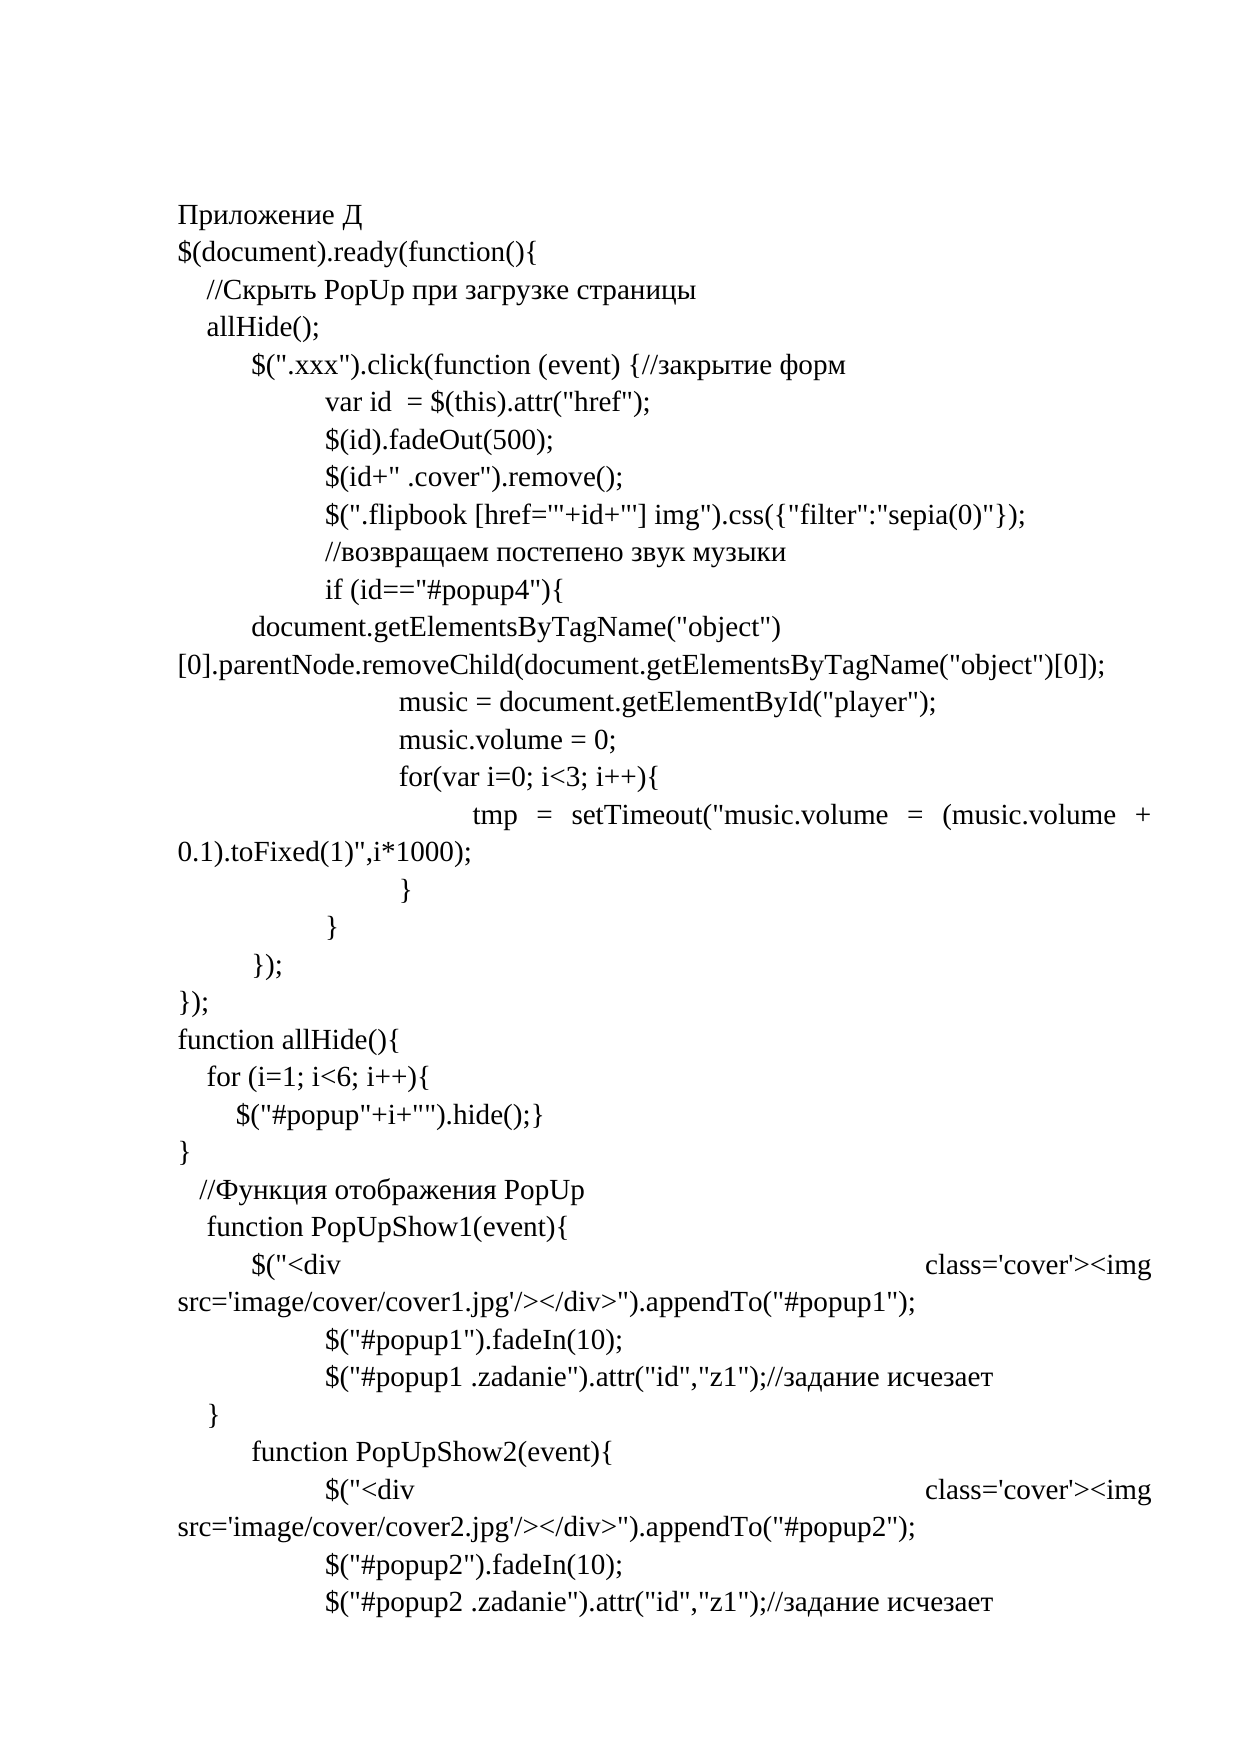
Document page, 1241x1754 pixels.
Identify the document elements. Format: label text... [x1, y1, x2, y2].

text //возвращаем постепено звук музыки [177, 531, 1152, 568]
text for(var i=0; i<3; i++){ [177, 756, 1152, 793]
text //Функция отображения PopUp [177, 1168, 1152, 1206]
text music.volume = 0; [177, 718, 1152, 756]
text $("#popup1 .zadanie").attr("id","z1");//задание исчезает [177, 1356, 1152, 1393]
text $("<div class='cover'><img src='image/cover/cover1.jpg'/></div>").appendTo("#popup1"); [177, 1243, 1152, 1318]
text tmp = setTimeout("music.volume = (music.volume + 0.1).toFixed(1)",i*1000); [177, 793, 1152, 868]
text $(".flipbook [href='"+id+"'] img").css({"filter":"sepia(0)"}); [177, 493, 1152, 531]
text document.getElementsByTagName("object")[0].parentNode.removeChild(document.getElementsByTagName("object")[0]); [177, 606, 1152, 681]
text } [177, 906, 1152, 943]
text $(id+" .cover").remove(); [177, 456, 1152, 493]
text var id = $(this).attr("href"); [177, 381, 1152, 418]
text if (id=="#popup4"){ [177, 568, 1152, 606]
text $(id).fadeOut(500); [177, 418, 1152, 456]
text $("#popup1").fadeIn(10); [177, 1318, 1152, 1356]
text $(".xxx").click(function (event) {//закрытие форм [177, 343, 1152, 381]
text Приложение Д [177, 193, 1152, 231]
text $("#popup2 .zadanie").attr("id","z1");//задание исчезает [177, 1581, 1152, 1618]
text $("<div class='cover'><img src='image/cover/cover2.jpg'/></div>").appendTo("#popup2"); [177, 1468, 1152, 1543]
text } [177, 1131, 1152, 1168]
text for (i=1; i<6; i++){ [177, 1056, 1152, 1093]
text } [177, 868, 1152, 906]
text function PopUpShow1(event){ [177, 1206, 1152, 1243]
text music = document.getElementById("player"); [177, 681, 1152, 718]
text }); [177, 981, 1152, 1018]
text $("#popup2").fadeIn(10); [177, 1543, 1152, 1581]
text } [177, 1393, 1152, 1431]
text function allHide(){ [177, 1018, 1152, 1056]
text //Скрыть PopUp при загрузке страницы [177, 268, 1152, 306]
text allHide(); [177, 306, 1152, 343]
text $("#popup"+i+"").hide();} [177, 1093, 1152, 1131]
text }); [177, 943, 1152, 981]
text $(document).ready(function(){ [177, 231, 1152, 268]
text function PopUpShow2(event){ [177, 1431, 1152, 1468]
